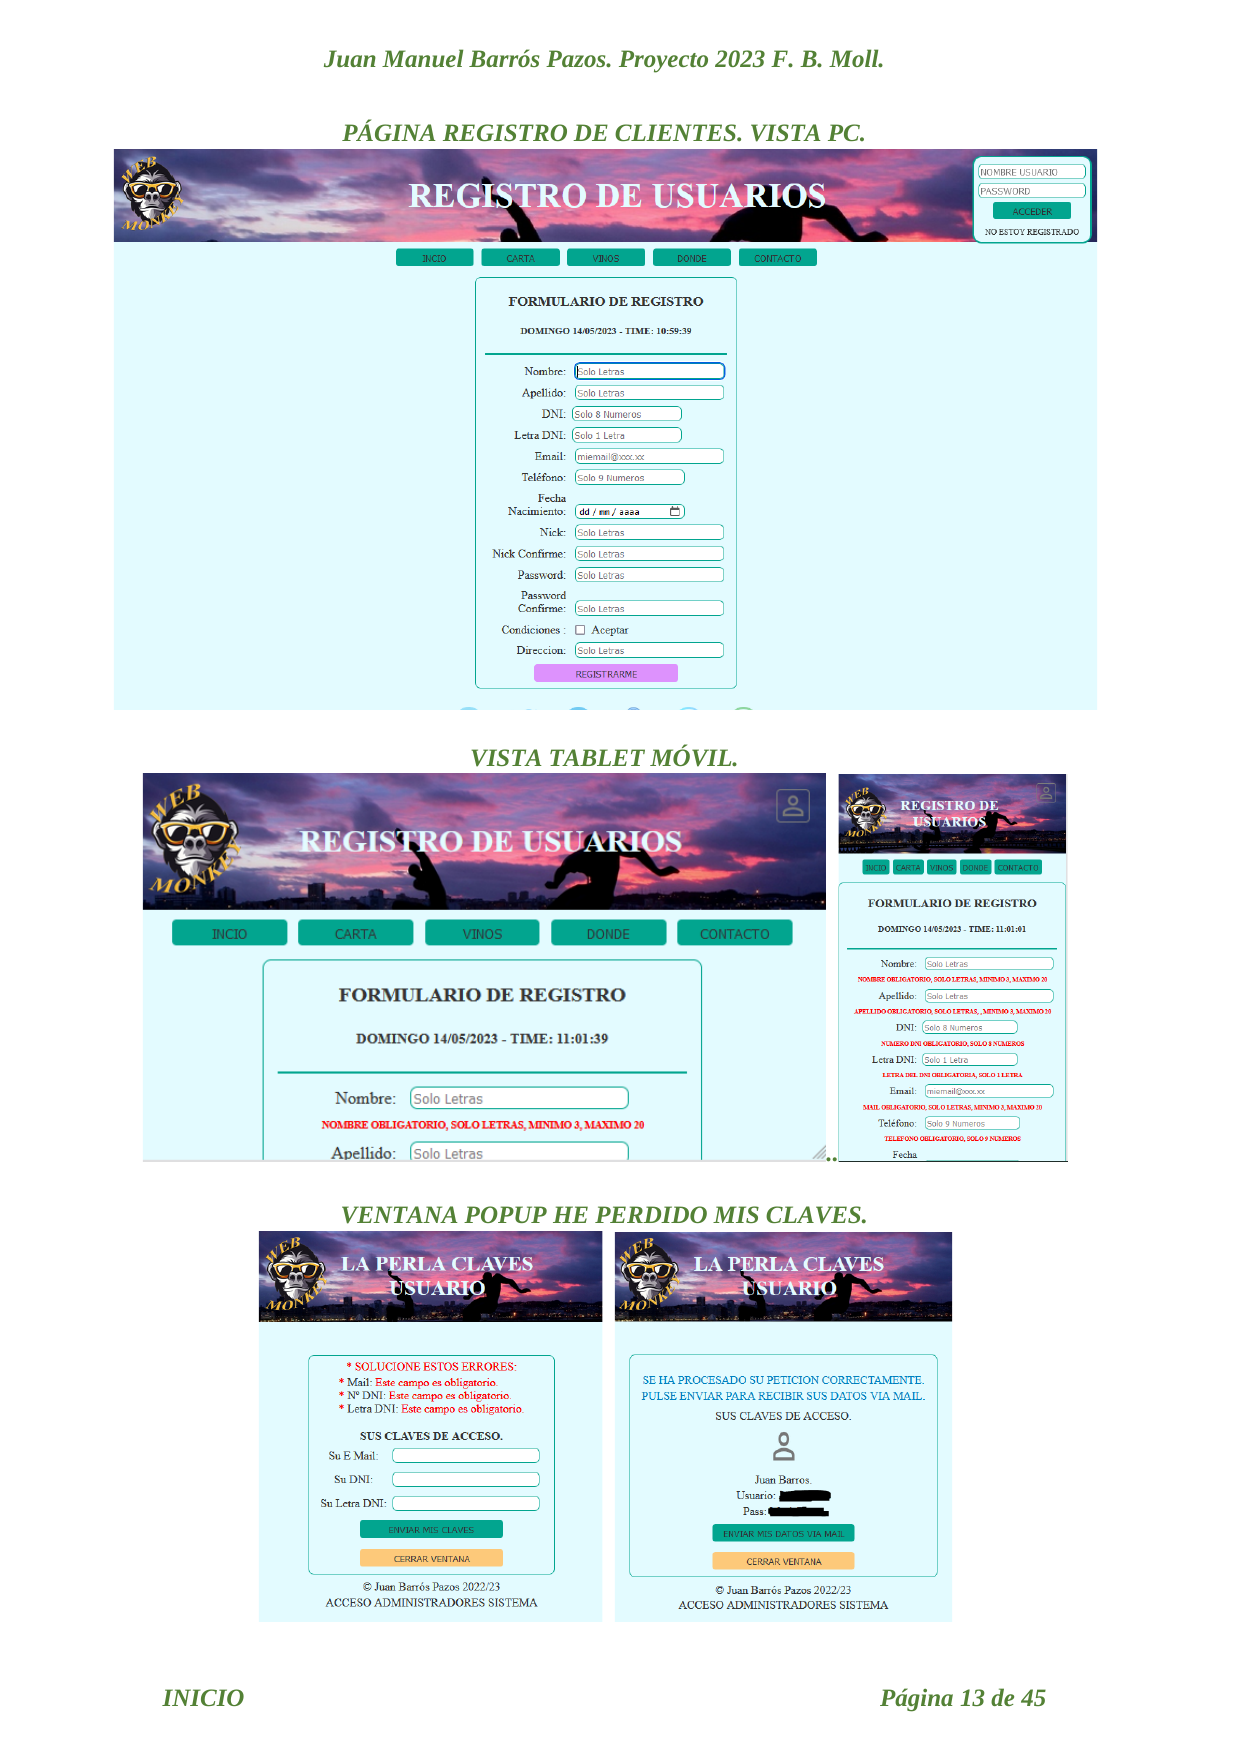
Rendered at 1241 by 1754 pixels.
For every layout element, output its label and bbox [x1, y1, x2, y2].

picture [614, 1232, 953, 1622]
picture [142, 773, 826, 1162]
picture [258, 1231, 603, 1622]
picture [838, 774, 1068, 1162]
picture [113, 149, 1098, 710]
text [89, 118, 1122, 1627]
